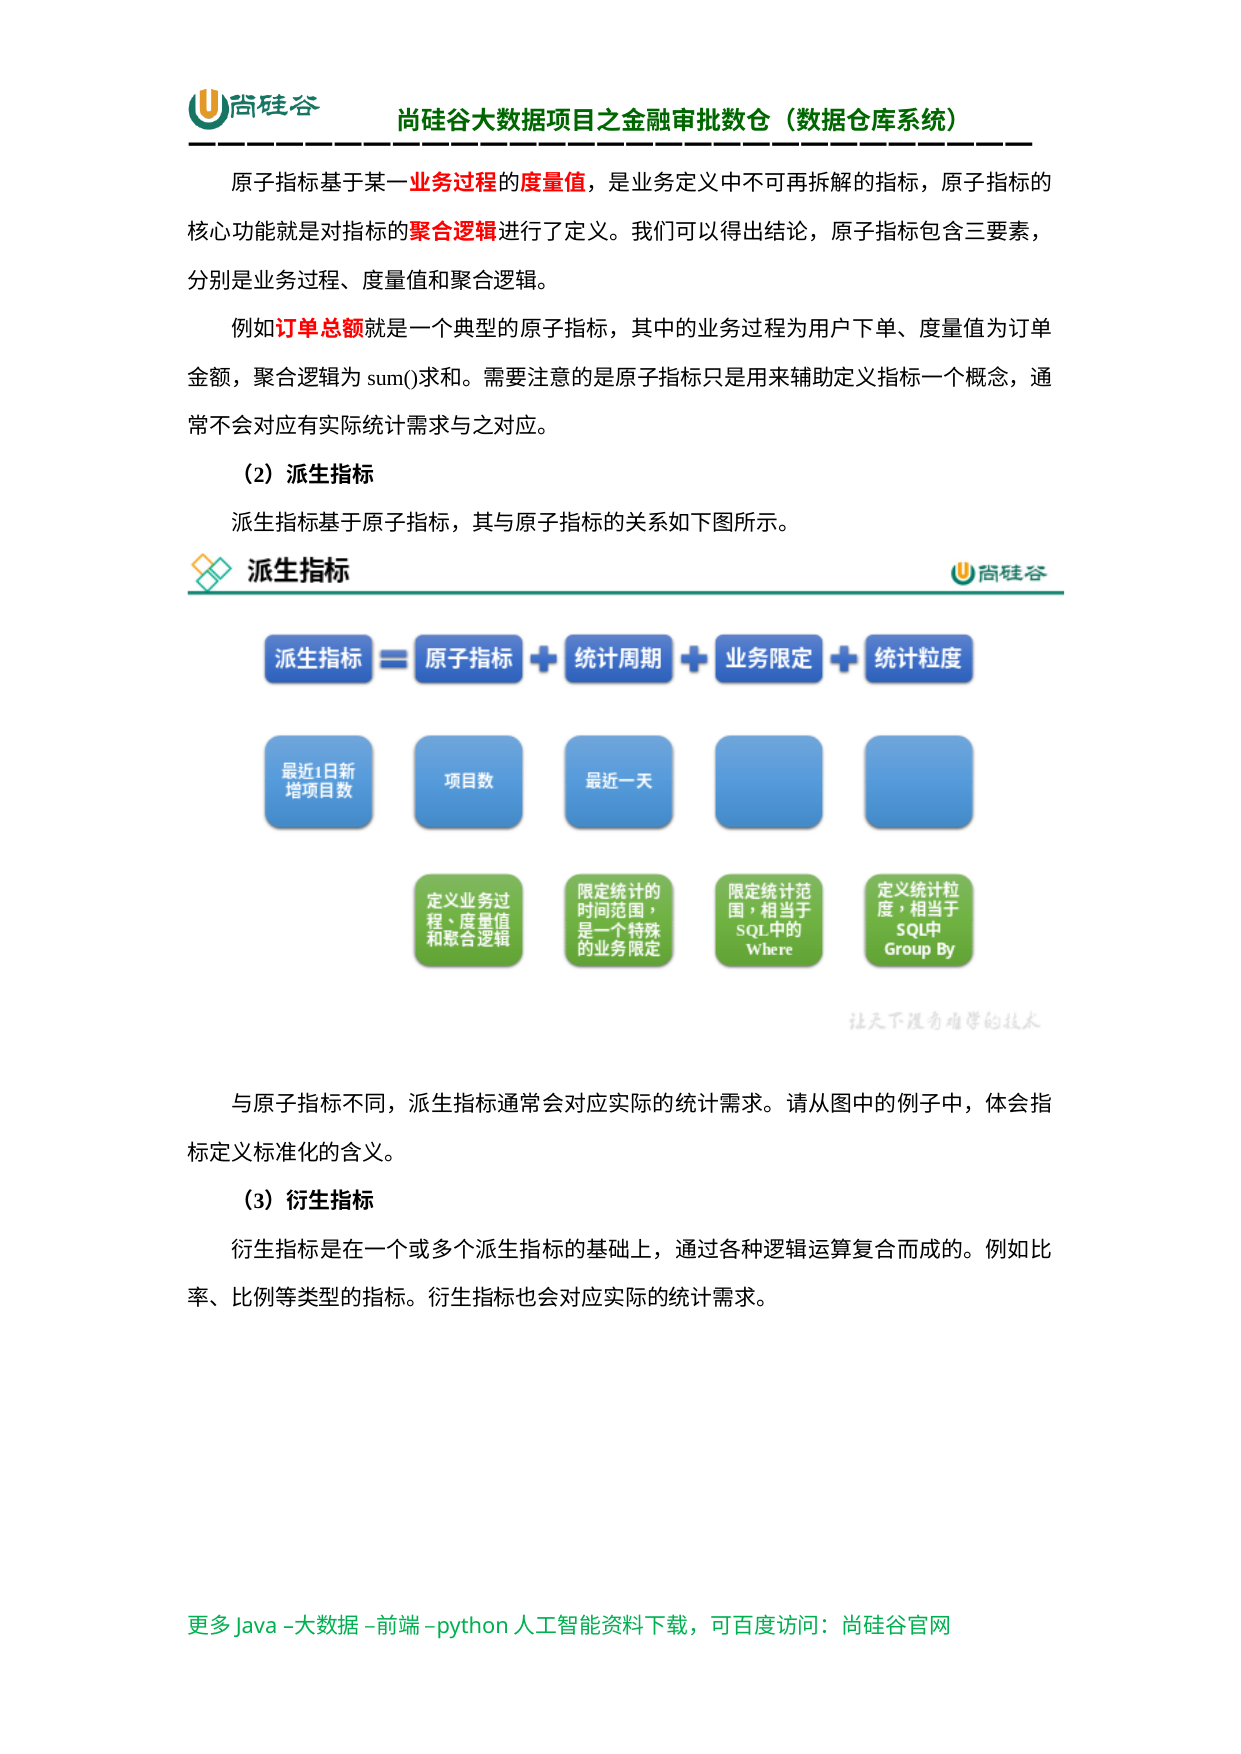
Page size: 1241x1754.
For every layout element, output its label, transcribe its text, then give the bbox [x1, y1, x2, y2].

text 例如订单总额就是一个典型的原子指标，其中的业务过程为用户下单、度量值为订单金额，聚合逻辑为sum()求和。需要注意的是原子指标只是用来辅助定义指标一个概念，通常不会对应有实际统计需求与之对应。 [187, 311, 1053, 441]
text （3）衍生指标 [187, 1183, 1053, 1215]
text 原子指标基于某一业务过程的度量值，是业务定义中不可再拆解的指标，原子指标的核心功能就是对指标的聚合逻辑进行了定义。我们可以得出结论，原子指标包含三要素，分别是业务过程、度量值和聚合逻辑。 [187, 165, 1053, 295]
text 派生指标基于原子指标，其与原子指标的关系如下图所示。 [187, 505, 1053, 537]
text 衍生指标是在一个或多个派生指标的基础上，通过各种逻辑运算复合而成的。例如比率、比例等类型的指标。衍生指标也会对应实际的统计需求。 [187, 1231, 1053, 1312]
text （2）派生指标 [187, 456, 1053, 489]
text 与原子指标不同，派生指标通常会对应实际的统计需求。请从图中的例子中，体会指标定义标准化的含义。 [187, 1086, 1053, 1167]
